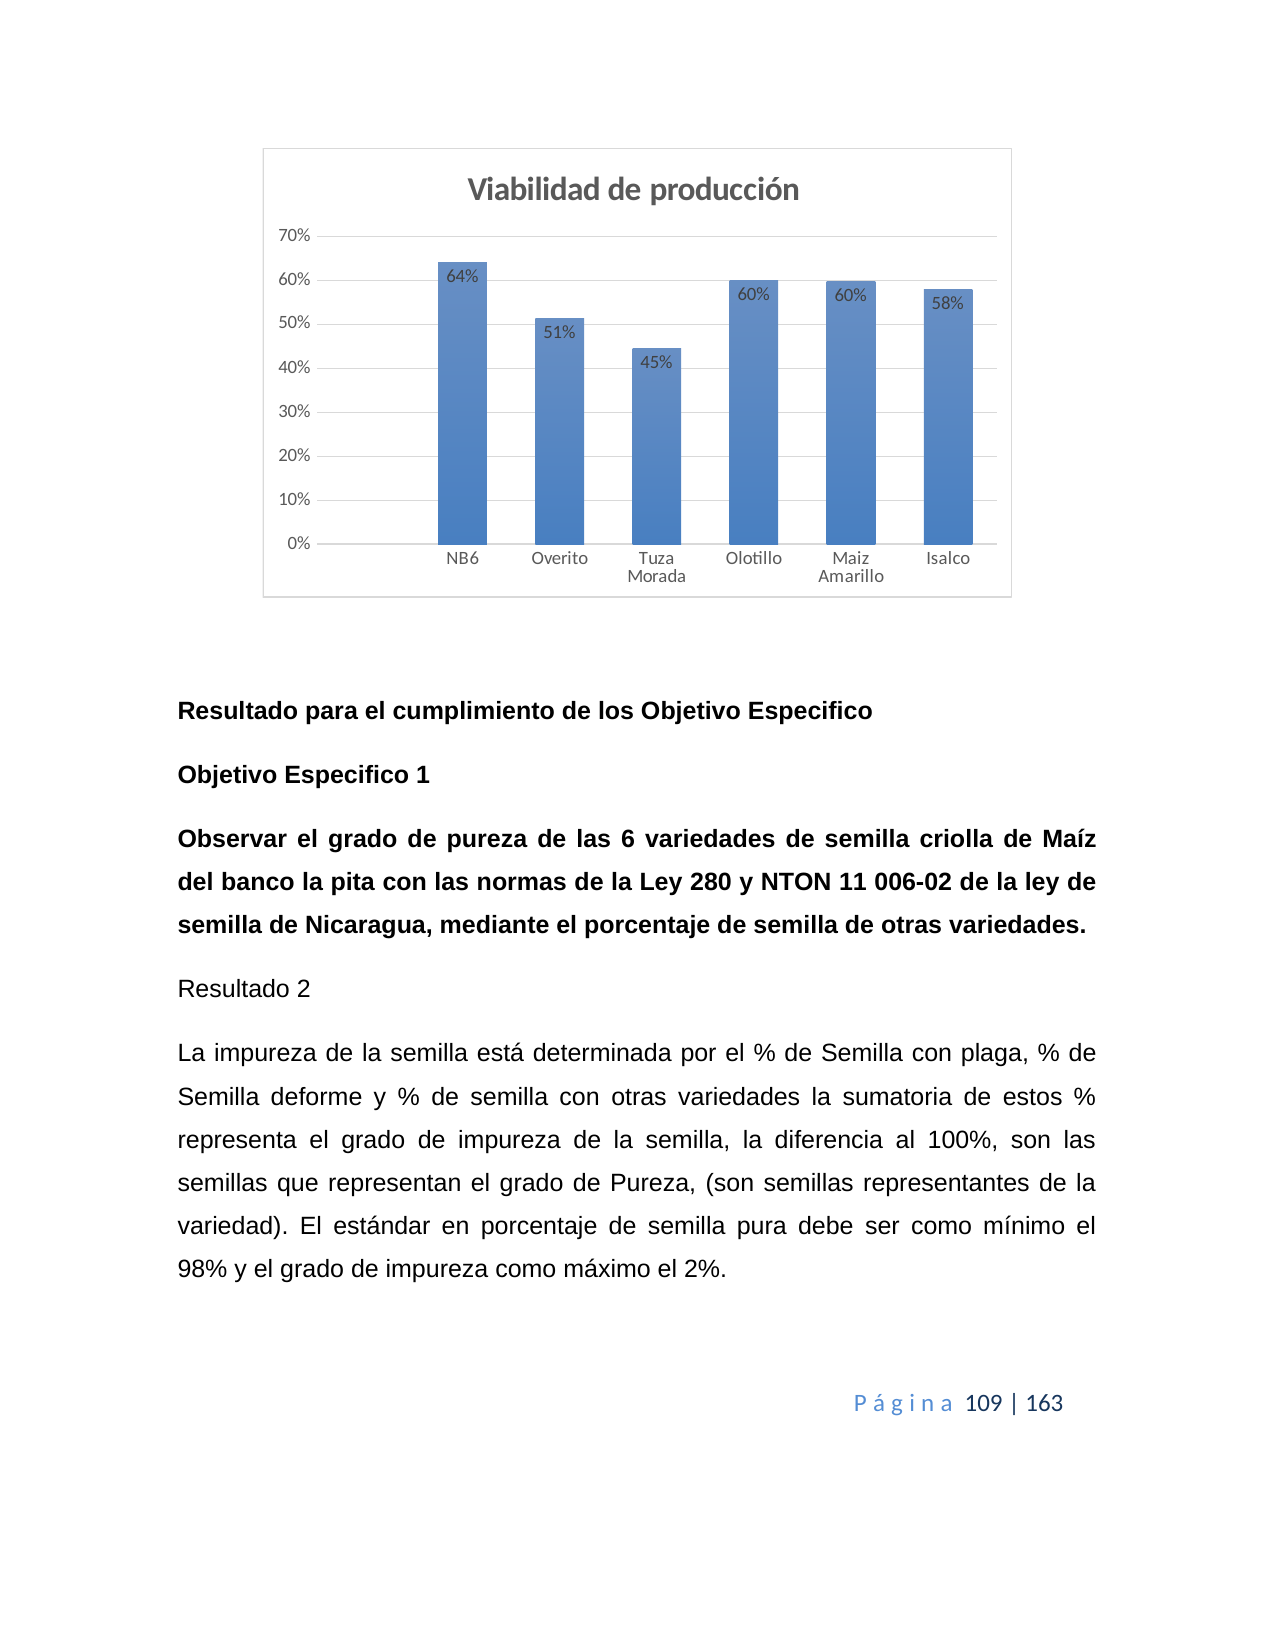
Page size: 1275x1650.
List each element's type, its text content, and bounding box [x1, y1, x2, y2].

text Observar el grado de pureza de las 6 variedades de semilla criolla de Maíz del banco la pita con las normas de la Ley 280 y NTON 11 006-02 de la ley de semilla de Nicaragua, mediante el porcentaje de semilla de otras variedades. [177, 824, 1098, 939]
text La impureza de la semilla está determinada por el % de Semilla con plaga, % de Semilla deforme y % de semilla con otras variedades la sumatoria de estos % representa el grado de impureza de la semilla, la diferencia al 100%, son las semillas que representan el grado de Pureza, (son semillas representantes de la variedad). El estándar en porcentaje de semilla pura debe ser como mínimo el 98% y el grado de impureza como máximo el 2%. [177, 1038, 1098, 1283]
text Resultado para el cumplimiento de los Objetivo Especifico [177, 696, 1098, 725]
text Objetivo Especifico 1 [177, 760, 1098, 789]
text Resultado 2 [177, 974, 1098, 1003]
